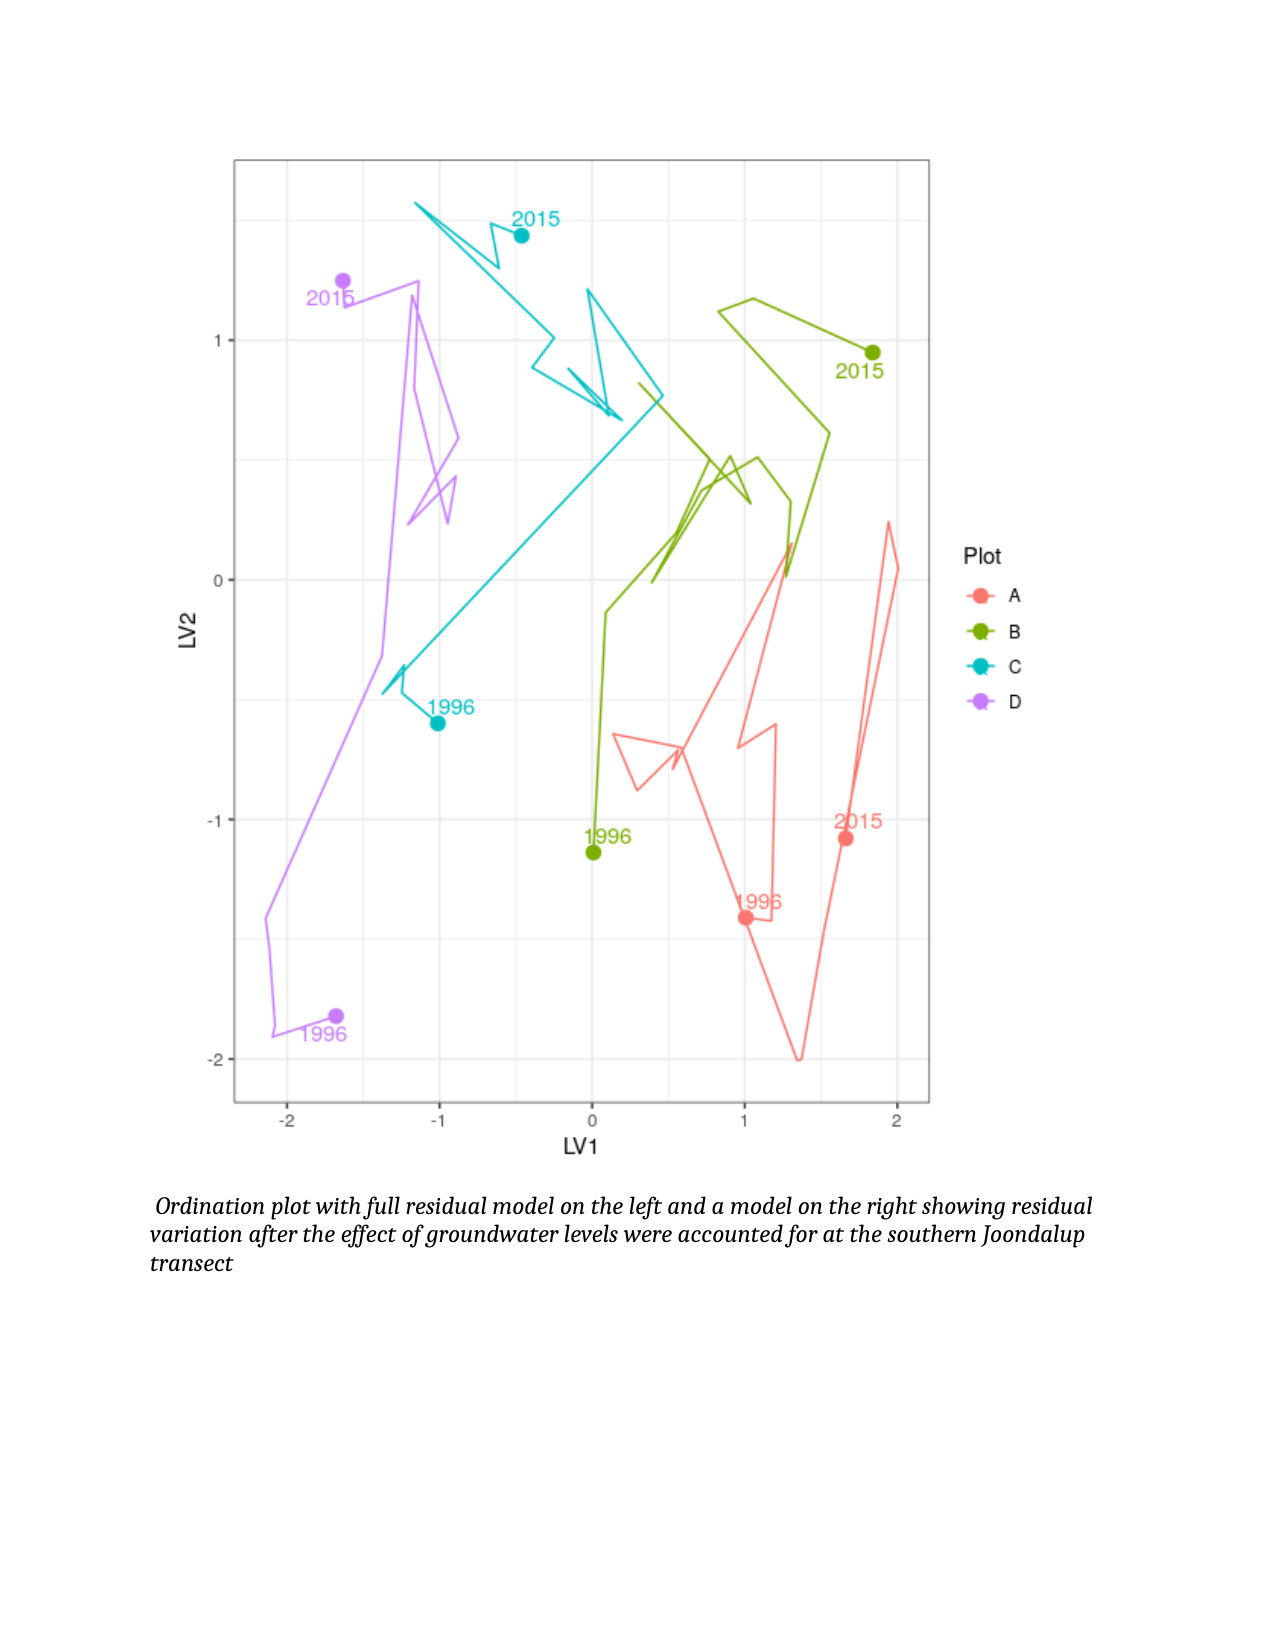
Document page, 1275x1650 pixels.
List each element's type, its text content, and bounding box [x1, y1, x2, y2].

text Ordination plot with full residual model on the left and a model on the right showing residual variation after the effect of groundwater levels were accounted for at the southern Joondalup transect [150, 1192, 1125, 1278]
picture [168, 150, 1044, 1171]
